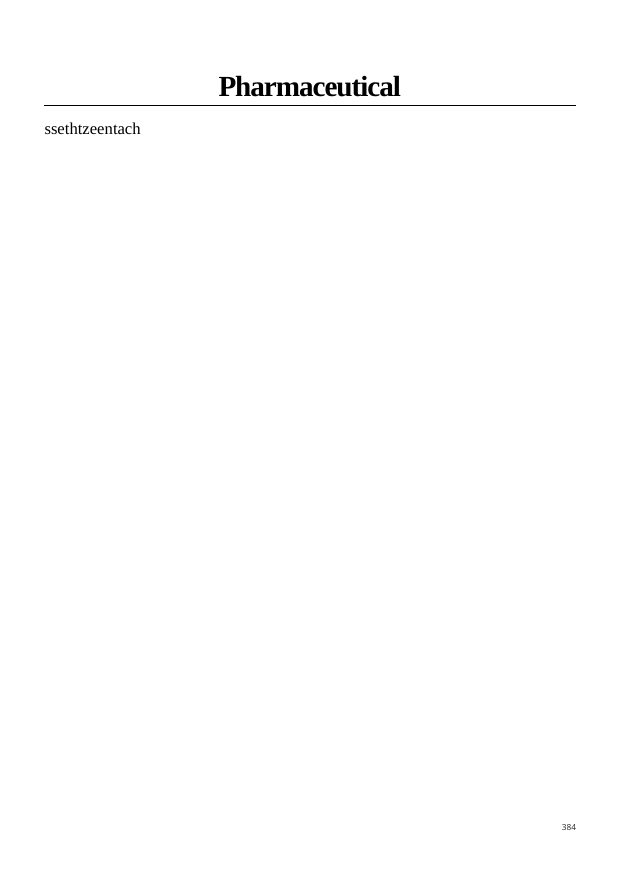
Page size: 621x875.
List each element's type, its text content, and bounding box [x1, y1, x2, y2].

text ssethtzeentach [44, 118, 576, 138]
subtitle Pharmaceutical [44, 69, 576, 105]
